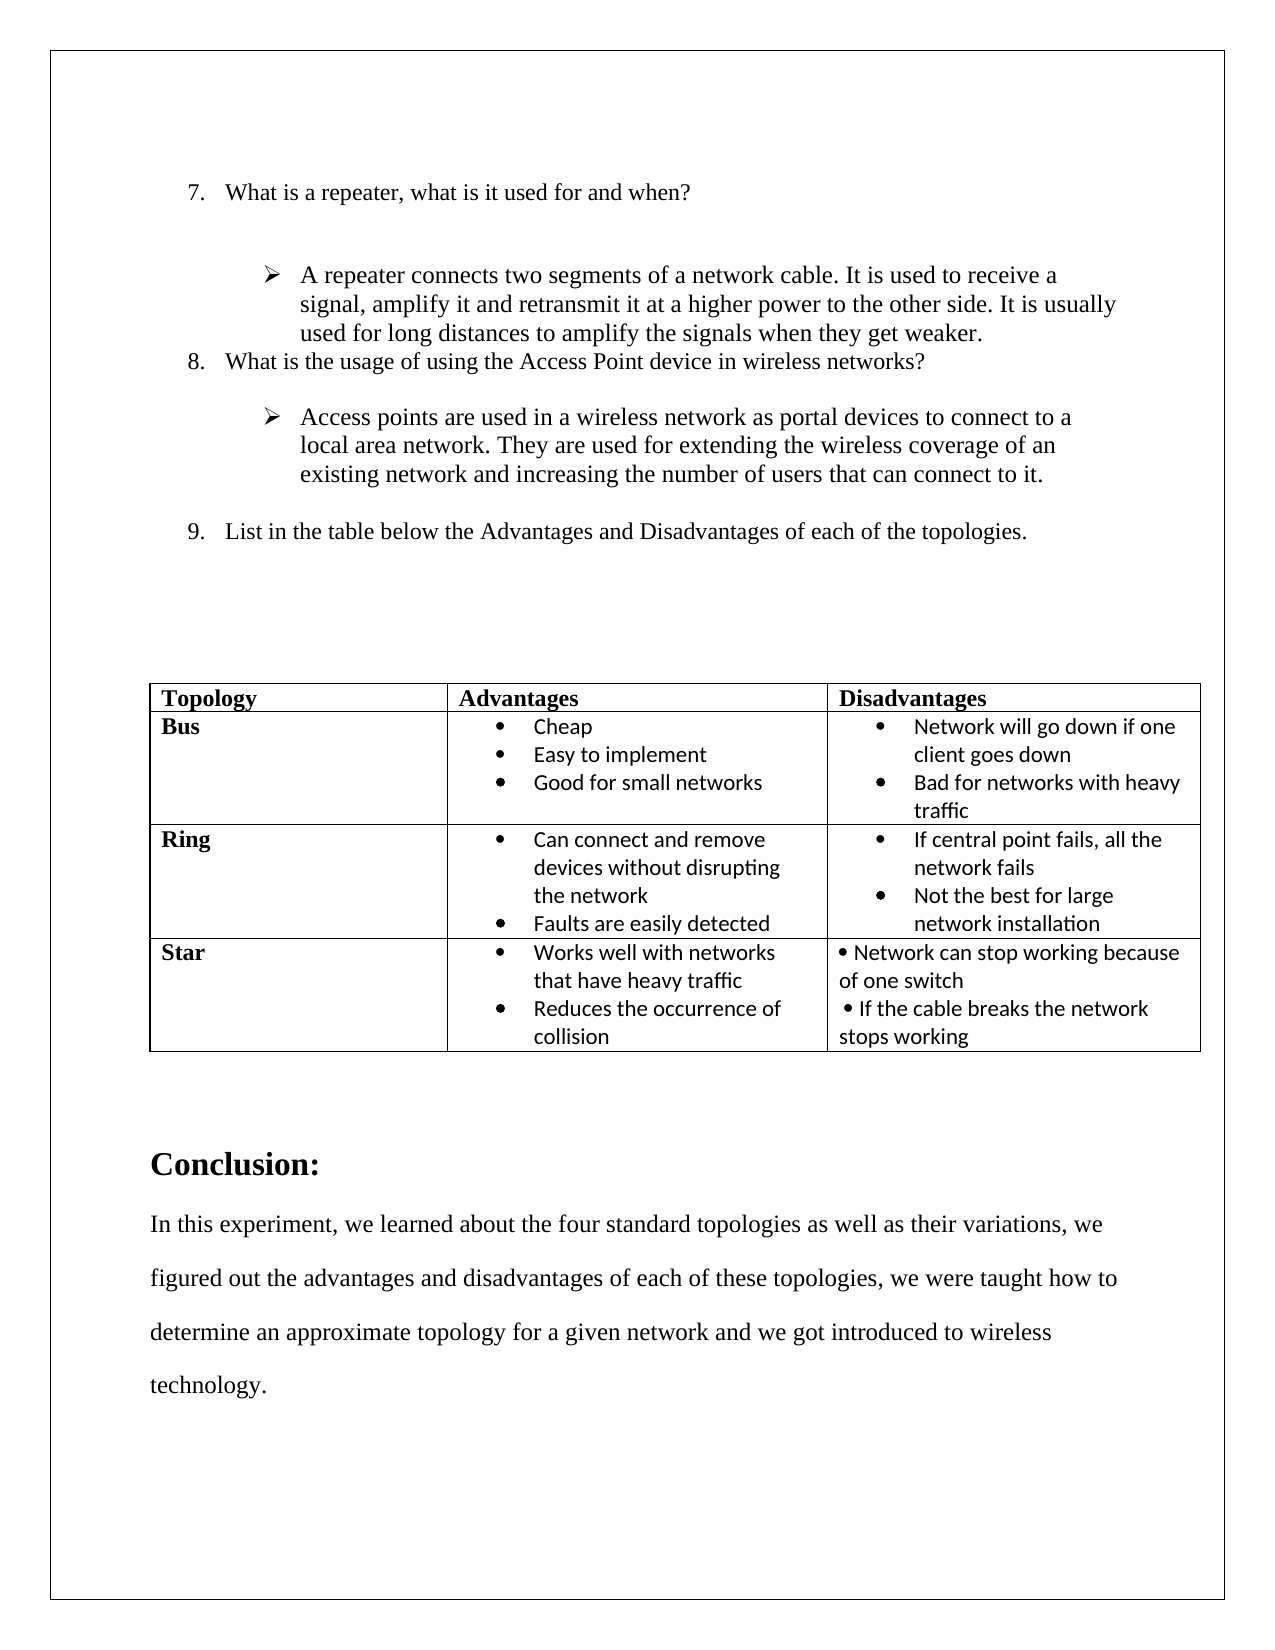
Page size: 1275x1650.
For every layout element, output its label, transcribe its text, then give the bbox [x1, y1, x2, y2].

table_cell Cheap Easy to implement Good for small networks [448, 712, 827, 824]
table_cell If central point fails, all the network fails Not the best for large network installation [828, 825, 1200, 937]
text figured out the advantages and disadvantages of each of these topologies, we were taught how to [150, 1263, 1125, 1292]
list Access points are used in a wireless network as portal devices to connect to a local area network. They are used for extending the wireless coverage of an existing network and increasing the number of users that can connect to it. [262, 402, 1125, 488]
table_cell Network can stop working because of one switch If the cable breaks the network stops working [828, 939, 1200, 1051]
text Conclusion: [150, 1144, 1125, 1182]
table_header Advantages [448, 684, 827, 711]
table_cell Ring [151, 825, 447, 937]
list A repeater connects two segments of a network cable. It is used to receive a signal, amplify it and retransmit it at a higher power to the other side. It is usually used for long distances to amplify the signals when they get weaker. [262, 260, 1125, 347]
text determine an approximate topology for a given network and we got introduced to wireless [150, 1317, 1125, 1345]
table_cell Can connect and remove devices without disrupting the network Faults are easily detected [448, 825, 827, 937]
table_cell Works well with networks that have heavy traffic Reduces the occurrence of collision [448, 939, 827, 1051]
table_cell Network will go down if one client goes down Bad for networks with heavy traffic [828, 712, 1200, 824]
text technology. [150, 1371, 1125, 1399]
table_cell Star [151, 939, 447, 1051]
text In this experiment, we learned about the four standard topologies as well as their variations, we [150, 1209, 1125, 1238]
list What is the usage of using the Access Point device in wireless networks? [187, 347, 1125, 374]
list What is a repeater, what is it used for and when? [187, 178, 1125, 205]
table_cell Bus [151, 712, 447, 824]
table_header Disadvantages [828, 684, 1200, 711]
table_header Topology [151, 684, 447, 711]
list List in the table below the Advantages and Disadvantages of each of the topologies. [187, 517, 1125, 544]
